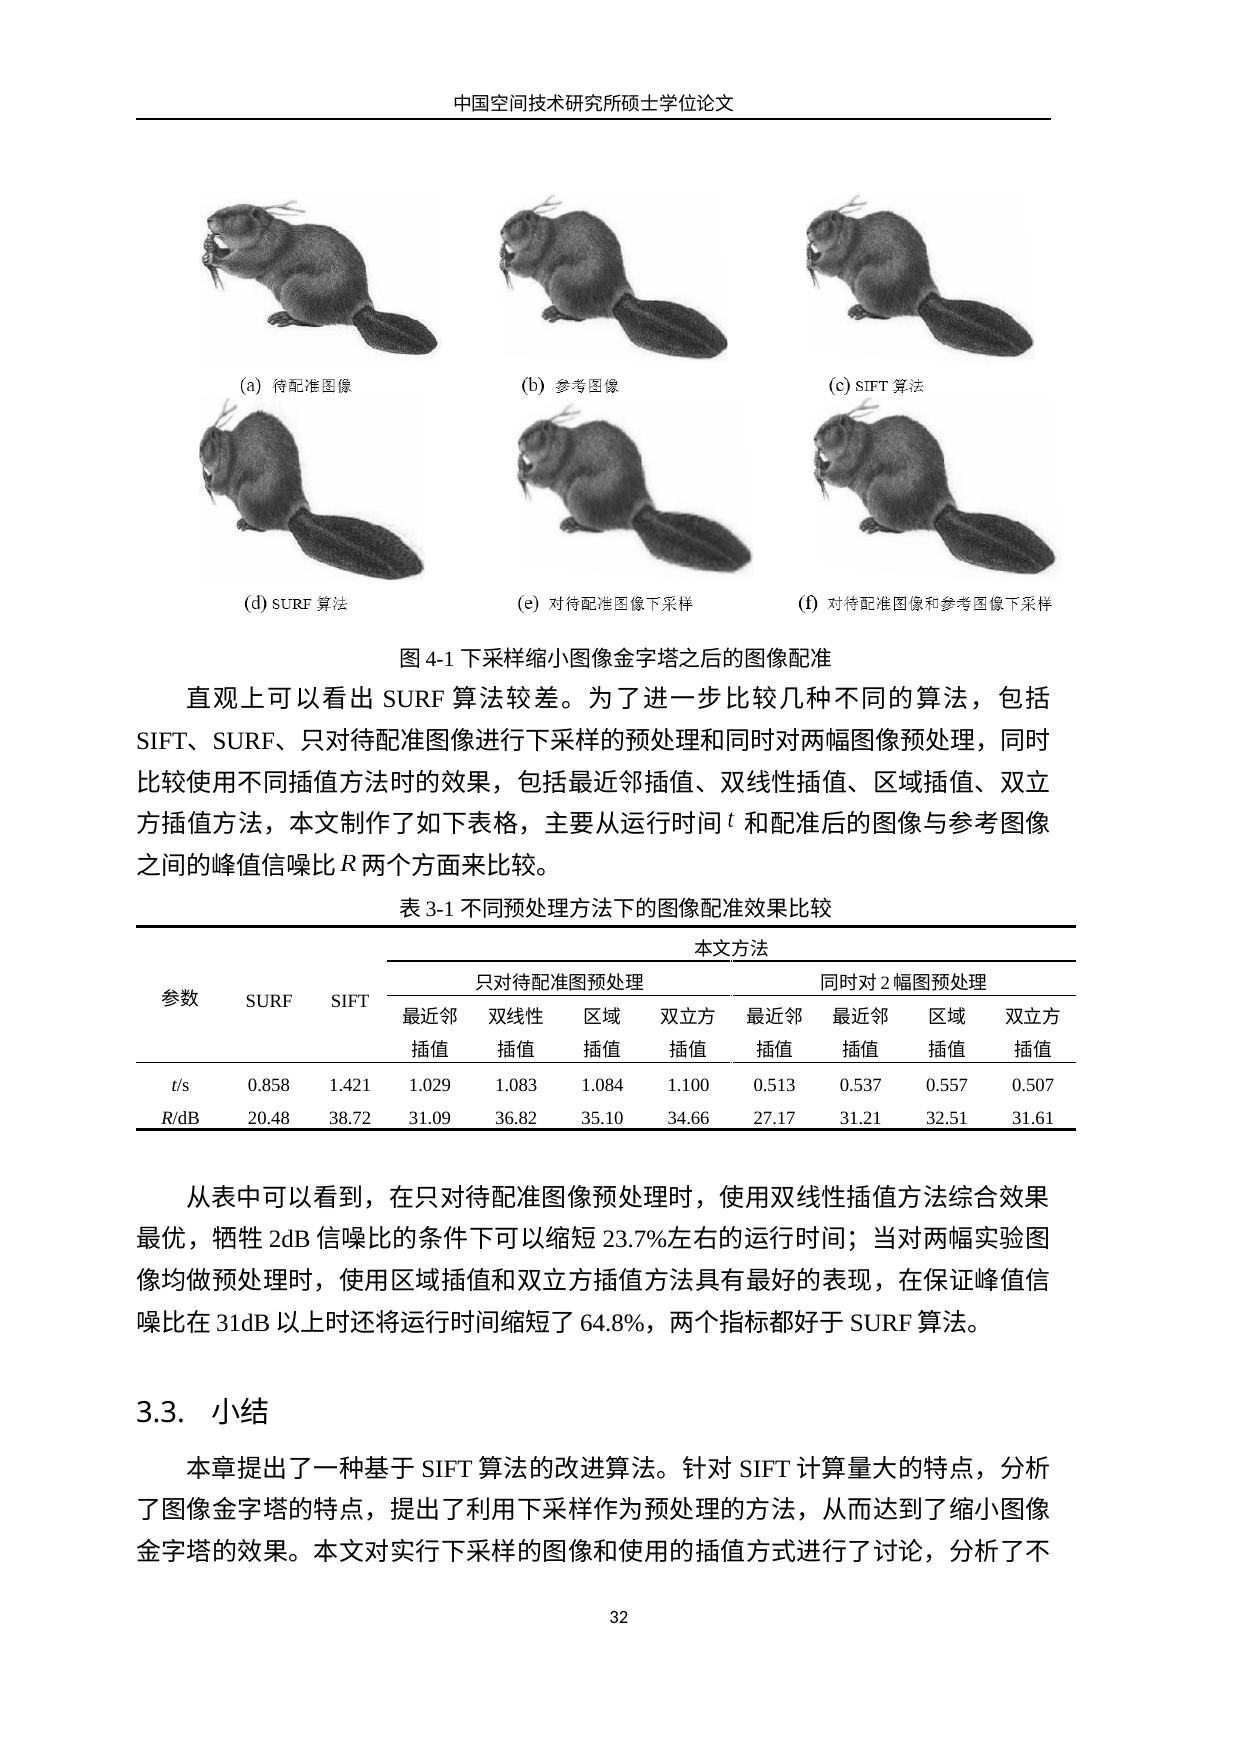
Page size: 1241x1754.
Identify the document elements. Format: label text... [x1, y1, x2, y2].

table_cell 27.17 [731, 1095, 817, 1128]
table_cell 0.507 [990, 1063, 1076, 1095]
table_header 本文方法 [387, 928, 1076, 960]
table_cell 区域 插值 [904, 996, 990, 1062]
text 从表中可以看到，在只对待配准图像预处理时，使用双线性插值方法综合效果最优，牺牲2dB信噪比的条件下可以缩短23.7%左右的运行时间；当对两幅实验图像均做预处理时，使用区域插值和双立方插值方法具有最好的表现，在保证峰值信噪比在31dB以上时还将运行时间缩短了64.8%，两个指标都好于SURF算法。 [136, 1173, 1051, 1339]
text 直观上可以看出SURF算法较差。为了进一步比较几种不同的算法，包括SIFT、SURF、只对待配准图像进行下采样的预处理和同时对两幅图像预处理，同时比较使用不同插值方法时的效果，包括最近邻插值、双线性插值、区域插值、双立方插值方法，本文制作了如下表格，主要从运行时间 和配准后的图像与参考图像之间的峰值信噪比两个方面来比较。 [136, 674, 1051, 883]
table_cell 1.100 [645, 1063, 731, 1095]
table_cell 31.61 [990, 1095, 1076, 1128]
table_cell 36.82 [473, 1095, 559, 1128]
table_cell 双立方插值 [645, 996, 730, 1062]
table_cell 只对待配准图预处理 [387, 962, 730, 995]
table_cell 1.421 [313, 1063, 387, 1095]
text 表3-1 不同预处理方法下的图像配准效果比较 [136, 883, 1051, 924]
table_cell t/s [136, 1063, 224, 1095]
table_cell 最近邻插值 [818, 996, 904, 1062]
table_cell 双立方插值 [990, 996, 1076, 1062]
table_cell 32.51 [904, 1095, 990, 1128]
table_cell 1.084 [559, 1063, 645, 1095]
table_cell 31.21 [818, 1095, 904, 1128]
table_cell R/dB [136, 1095, 224, 1128]
text 图4-1 下采样缩小图像金字塔之后的图像配准 [136, 633, 1051, 674]
table_cell 最近邻插值 [387, 996, 473, 1062]
table_cell 31.09 [387, 1095, 473, 1128]
table_cell 0.513 [731, 1063, 817, 1095]
table_cell 20.48 [225, 1095, 313, 1128]
table_cell 双线性插值 [473, 996, 559, 1062]
table_header 参数 [136, 928, 224, 1062]
table_header SIFT [313, 928, 387, 1062]
table_cell 1.029 [387, 1063, 473, 1095]
table_cell 35.10 [559, 1095, 645, 1128]
table_cell 34.66 [645, 1095, 731, 1128]
table_cell 同时对2幅图预处理 [733, 962, 1076, 995]
subtitle 小结 [136, 1389, 1051, 1431]
table_cell 38.72 [313, 1095, 387, 1128]
table_cell 0.537 [818, 1063, 904, 1095]
table_cell 1.083 [473, 1063, 559, 1095]
table_cell 0.858 [225, 1063, 313, 1095]
table_cell 0.557 [904, 1063, 990, 1095]
table_cell 最近邻插值 [733, 996, 817, 1062]
table_cell 区域 插值 [559, 996, 645, 1062]
table_header SURF [225, 928, 313, 1062]
